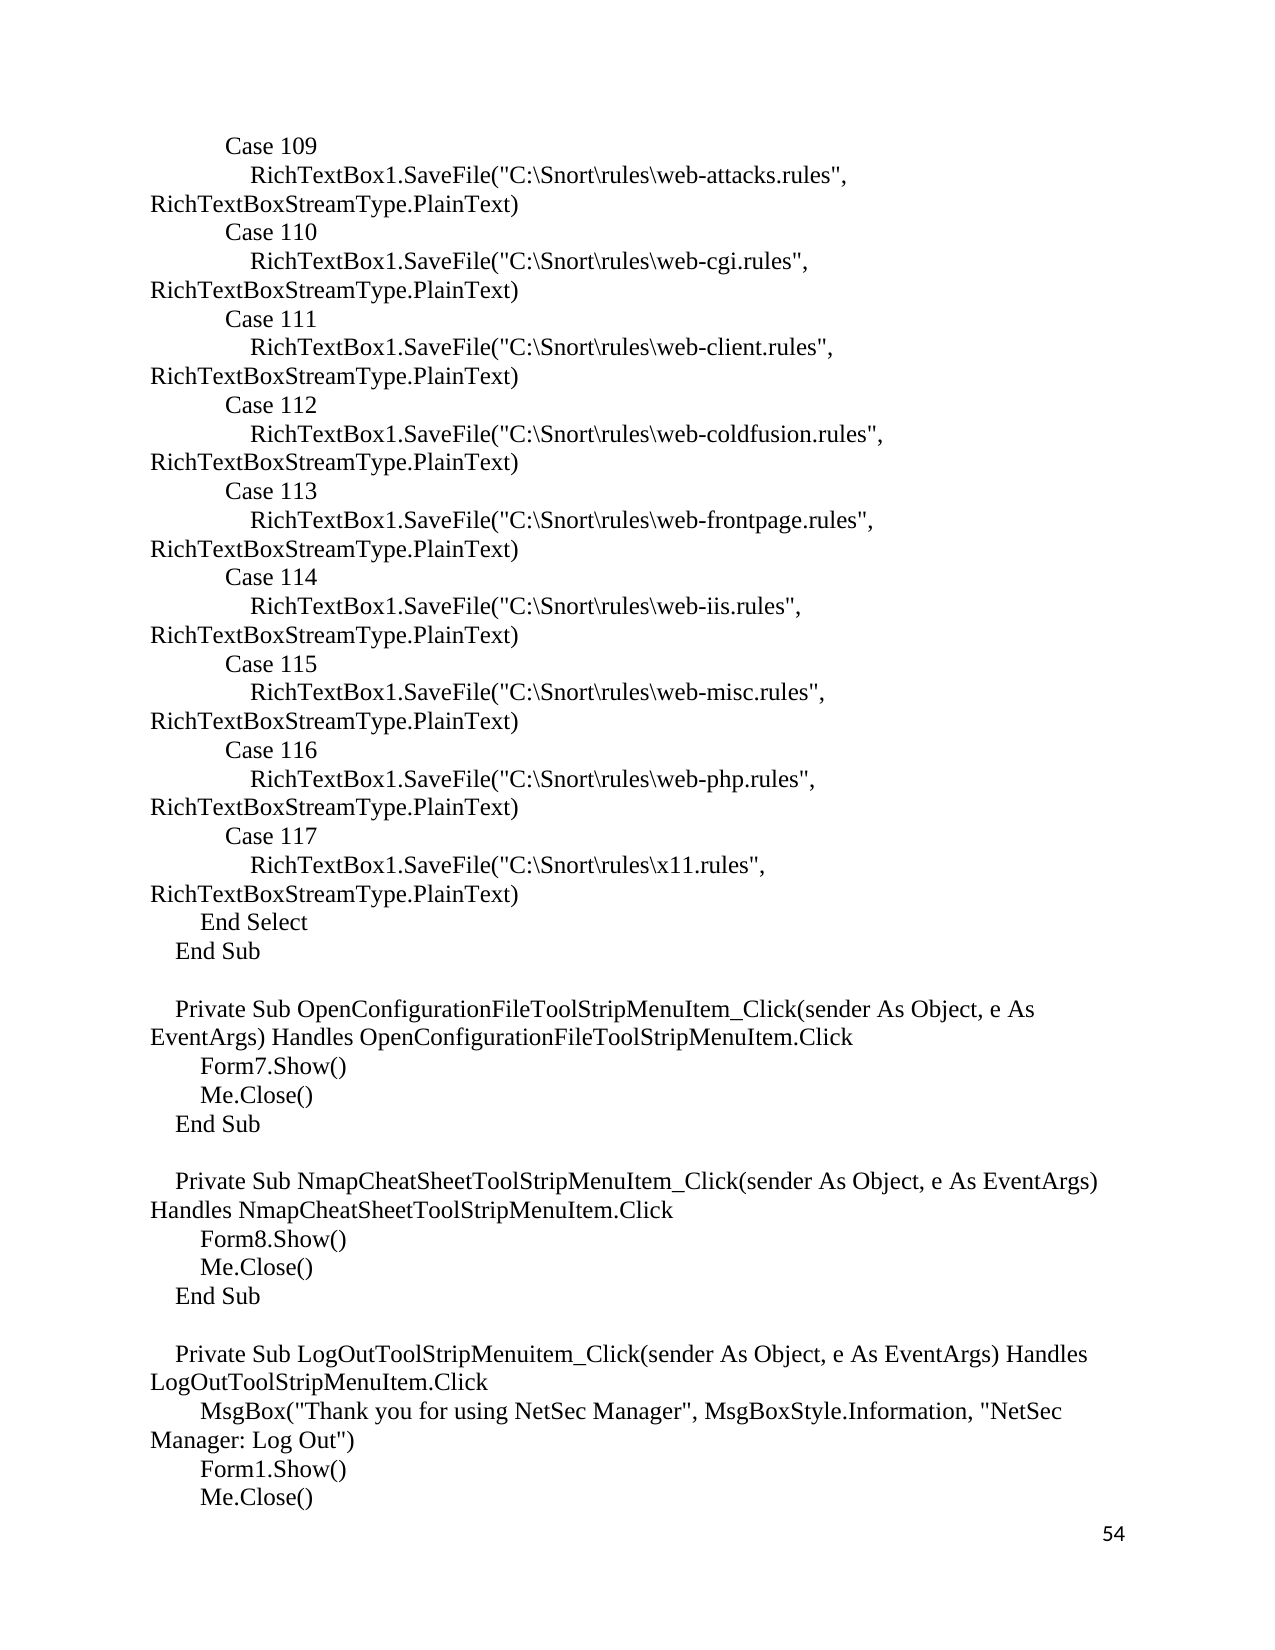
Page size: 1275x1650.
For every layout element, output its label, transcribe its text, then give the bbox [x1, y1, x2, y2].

text RichTextBox1.SaveFile("C:\Snort\rules\web-coldfusion.rules", RichTextBoxStreamType.PlainText) [150, 419, 1125, 476]
text Private Sub NmapCheatSheetToolStripMenuItem_Click(sender As Object, e As EventArgs) Handles NmapCheatSheetToolStripMenuItem.Click [150, 1166, 1125, 1224]
text Form1.Show() [150, 1454, 1125, 1482]
text Private Sub OpenConfigurationFileToolStripMenuItem_Click(sender As Object, e As EventArgs) Handles OpenConfigurationFileToolStripMenuItem.Click [150, 994, 1125, 1051]
text RichTextBox1.SaveFile("C:\Snort\rules\web-cgi.rules", RichTextBoxStreamType.PlainText) [150, 246, 1125, 304]
text RichTextBox1.SaveFile("C:\Snort\rules\x11.rules", RichTextBoxStreamType.PlainText) [150, 850, 1125, 907]
text Me.Close() [150, 1482, 1125, 1511]
text Case 111 [150, 304, 1125, 332]
text RichTextBox1.SaveFile("C:\Snort\rules\web-frontpage.rules", RichTextBoxStreamType.PlainText) [150, 505, 1125, 562]
text RichTextBox1.SaveFile("C:\Snort\rules\web-php.rules", RichTextBoxStreamType.PlainText) [150, 764, 1125, 821]
text RichTextBox1.SaveFile("C:\Snort\rules\web-iis.rules", RichTextBoxStreamType.PlainText) [150, 591, 1125, 649]
text End Select [150, 907, 1125, 936]
text Case 112 [150, 390, 1125, 419]
text End Sub [150, 1109, 1125, 1137]
text Case 115 [150, 649, 1125, 677]
text Me.Close() [150, 1252, 1125, 1281]
text Case 116 [150, 735, 1125, 764]
text RichTextBox1.SaveFile("C:\Snort\rules\web-misc.rules", RichTextBoxStreamType.PlainText) [150, 677, 1125, 735]
text End Sub [150, 1281, 1125, 1310]
text Form7.Show() [150, 1051, 1125, 1080]
text Form8.Show() [150, 1224, 1125, 1252]
text Private Sub LogOutToolStripMenuitem_Click(sender As Object, e As EventArgs) Handles LogOutToolStripMenuItem.Click [150, 1339, 1125, 1396]
text End Sub [150, 936, 1125, 965]
text RichTextBox1.SaveFile("C:\Snort\rules\web-attacks.rules", RichTextBoxStreamType.PlainText) [150, 160, 1125, 217]
text Case 114 [150, 562, 1125, 591]
text Me.Close() [150, 1080, 1125, 1109]
text Case 113 [150, 476, 1125, 505]
text Case 117 [150, 821, 1125, 850]
text Case 110 [150, 217, 1125, 246]
text RichTextBox1.SaveFile("C:\Snort\rules\web-client.rules", RichTextBoxStreamType.PlainText) [150, 332, 1125, 390]
text MsgBox("Thank you for using NetSec Manager", MsgBoxStyle.Information, "NetSec Manager: Log Out") [150, 1396, 1125, 1454]
text Case 109 [150, 131, 1125, 160]
